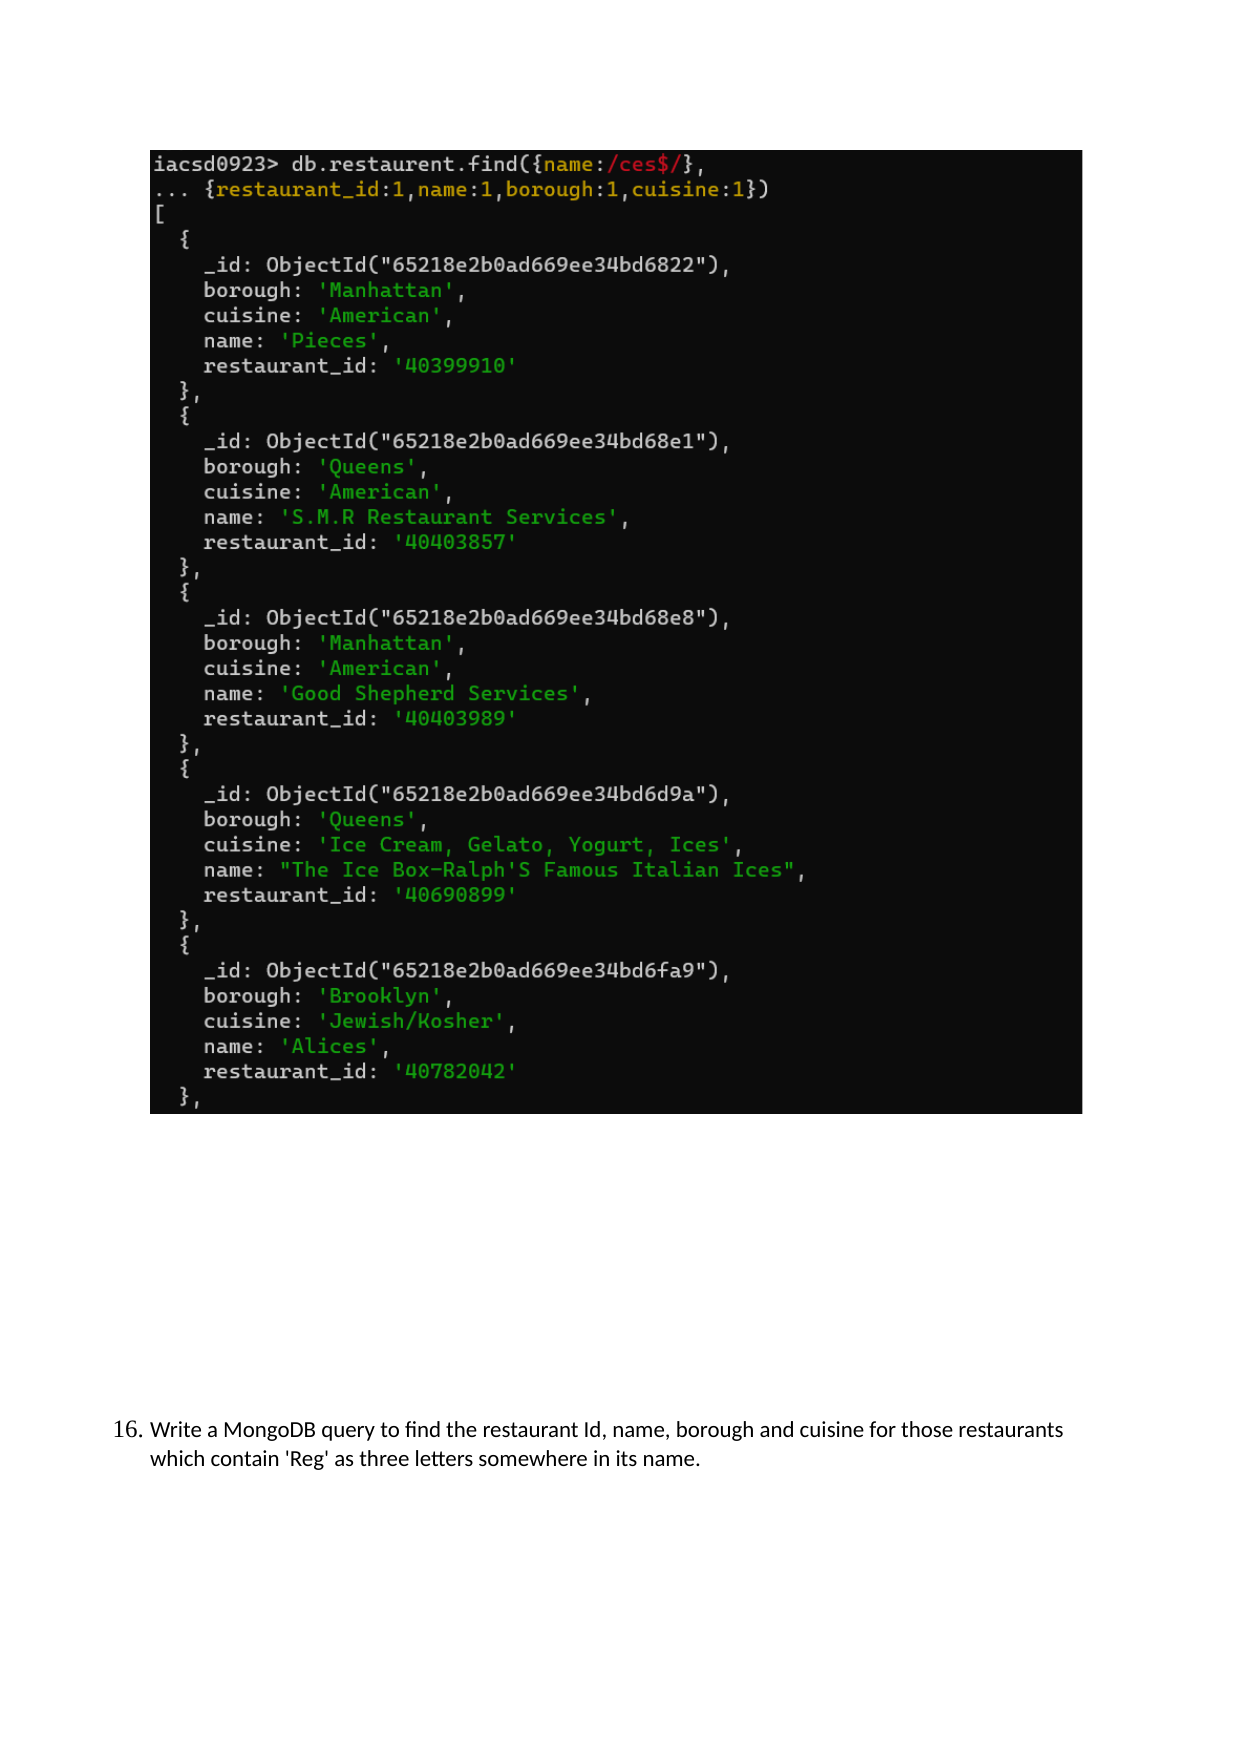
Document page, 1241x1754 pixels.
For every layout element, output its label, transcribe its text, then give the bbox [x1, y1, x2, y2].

picture [150, 150, 1083, 1114]
list Write a MongoDB query to find the restaurant Id, name, borough and cuisine for those restaurants which contain 'Reg' as three letters somewhere in its name. [112, 1414, 1090, 1472]
